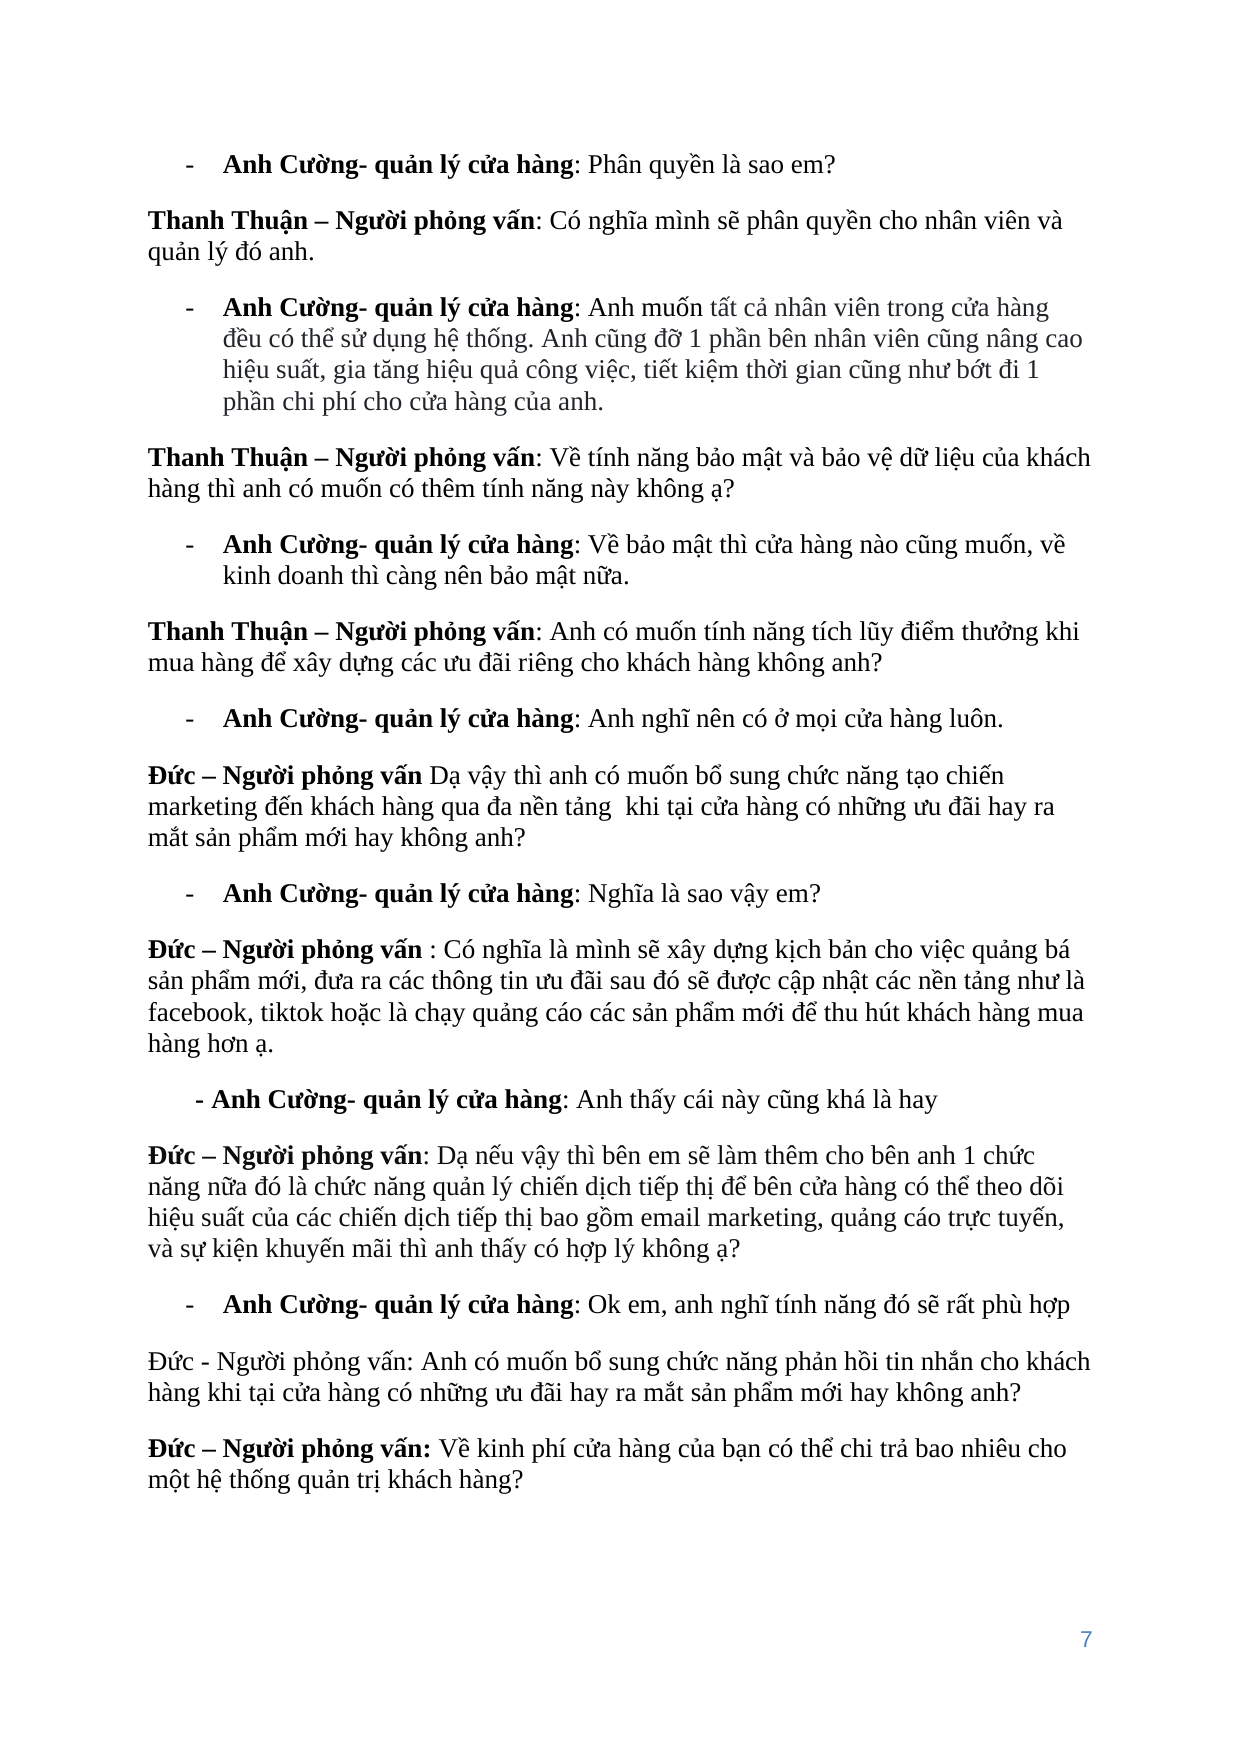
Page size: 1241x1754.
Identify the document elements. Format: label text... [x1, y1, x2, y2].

list Anh Cường- quản lý cửa hàng: Nghĩa là sao vậy em? [185, 877, 1092, 908]
text - Anh Cường- quản lý cửa hàng: Anh thấy cái này cũng khá là hay [148, 1083, 1092, 1114]
list Anh Cường- quản lý cửa hàng: Anh nghĩ nên có ở mọi cửa hàng luôn. [185, 703, 1092, 734]
list Anh Cường- quản lý cửa hàng: Anh muốn tất cả nhân viên trong cửa hàng đều có thể sử dụng hệ thống. Anh cũng đỡ 1 phần bên nhân viên cũng nâng cao hiệu suất, gia tăng hiệu quả công việc, tiết kiệm thời gian cũng như bớt đi 1 phần chi phí cho cửa hàng của anh. [185, 291, 1092, 416]
text Thanh Thuận – Người phỏng vấn: Anh có muốn tính năng tích lũy điểm thưởng khi mua hàng để xây dựng các ưu đãi riêng cho khách hàng không anh? [148, 615, 1092, 678]
text Đức – Người phỏng vấn: Dạ nếu vậy thì bên em sẽ làm thêm cho bên anh 1 chức năng nữa đó là chức năng quản lý chiến dịch tiếp thị để bên cửa hàng có thể theo dõi hiệu suất của các chiến dịch tiếp thị bao gồm email marketing, quảng cáo trực tuyến, và sự kiện khuyến mãi thì anh thấy có hợp lý không ạ? [148, 1139, 1092, 1264]
text Đức - Người phỏng vấn: Anh có muốn bổ sung chức năng phản hồi tin nhắn cho khách hàng khi tại cửa hàng có những ưu đãi hay ra mắt sản phẩm mới hay không anh? [148, 1345, 1092, 1407]
text Thanh Thuận – Người phỏng vấn: Về tính năng bảo mật và bảo vệ dữ liệu của khách hàng thì anh có muốn có thêm tính năng này không ạ? [148, 441, 1092, 503]
list Anh Cường- quản lý cửa hàng: Về bảo mật thì cửa hàng nào cũng muốn, về kinh doanh thì càng nên bảo mật nữa. [185, 528, 1092, 590]
text Thanh Thuận – Người phỏng vấn: Có nghĩa mình sẽ phân quyền cho nhân viên và quản lý đó anh. [148, 204, 1092, 266]
list Anh Cường- quản lý cửa hàng: Phân quyền là sao em? [185, 148, 1092, 179]
text Đức – Người phỏng vấn Dạ vậy thì anh có muốn bổ sung chức năng tạo chiến marketing đến khách hàng qua đa nền tảng khi tại cửa hàng có những ưu đãi hay ra mắt sản phẩm mới hay không anh? [148, 759, 1092, 852]
text Đức – Người phỏng vấn: Về kinh phí cửa hàng của bạn có thể chi trả bao nhiêu cho một hệ thống quản trị khách hàng? [148, 1432, 1092, 1494]
text Đức – Người phỏng vấn : Có nghĩa là mình sẽ xây dựng kịch bản cho việc quảng bá sản phẩm mới, đưa ra các thông tin ưu đãi sau đó sẽ được cập nhật các nền tảng như là facebook, tiktok hoặc là chạy quảng cáo các sản phẩm mới để thu hút khách hàng mua hàng hơn ạ. [148, 933, 1092, 1058]
list Anh Cường- quản lý cửa hàng: Ok em, anh nghĩ tính năng đó sẽ rất phù hợp [185, 1289, 1092, 1320]
